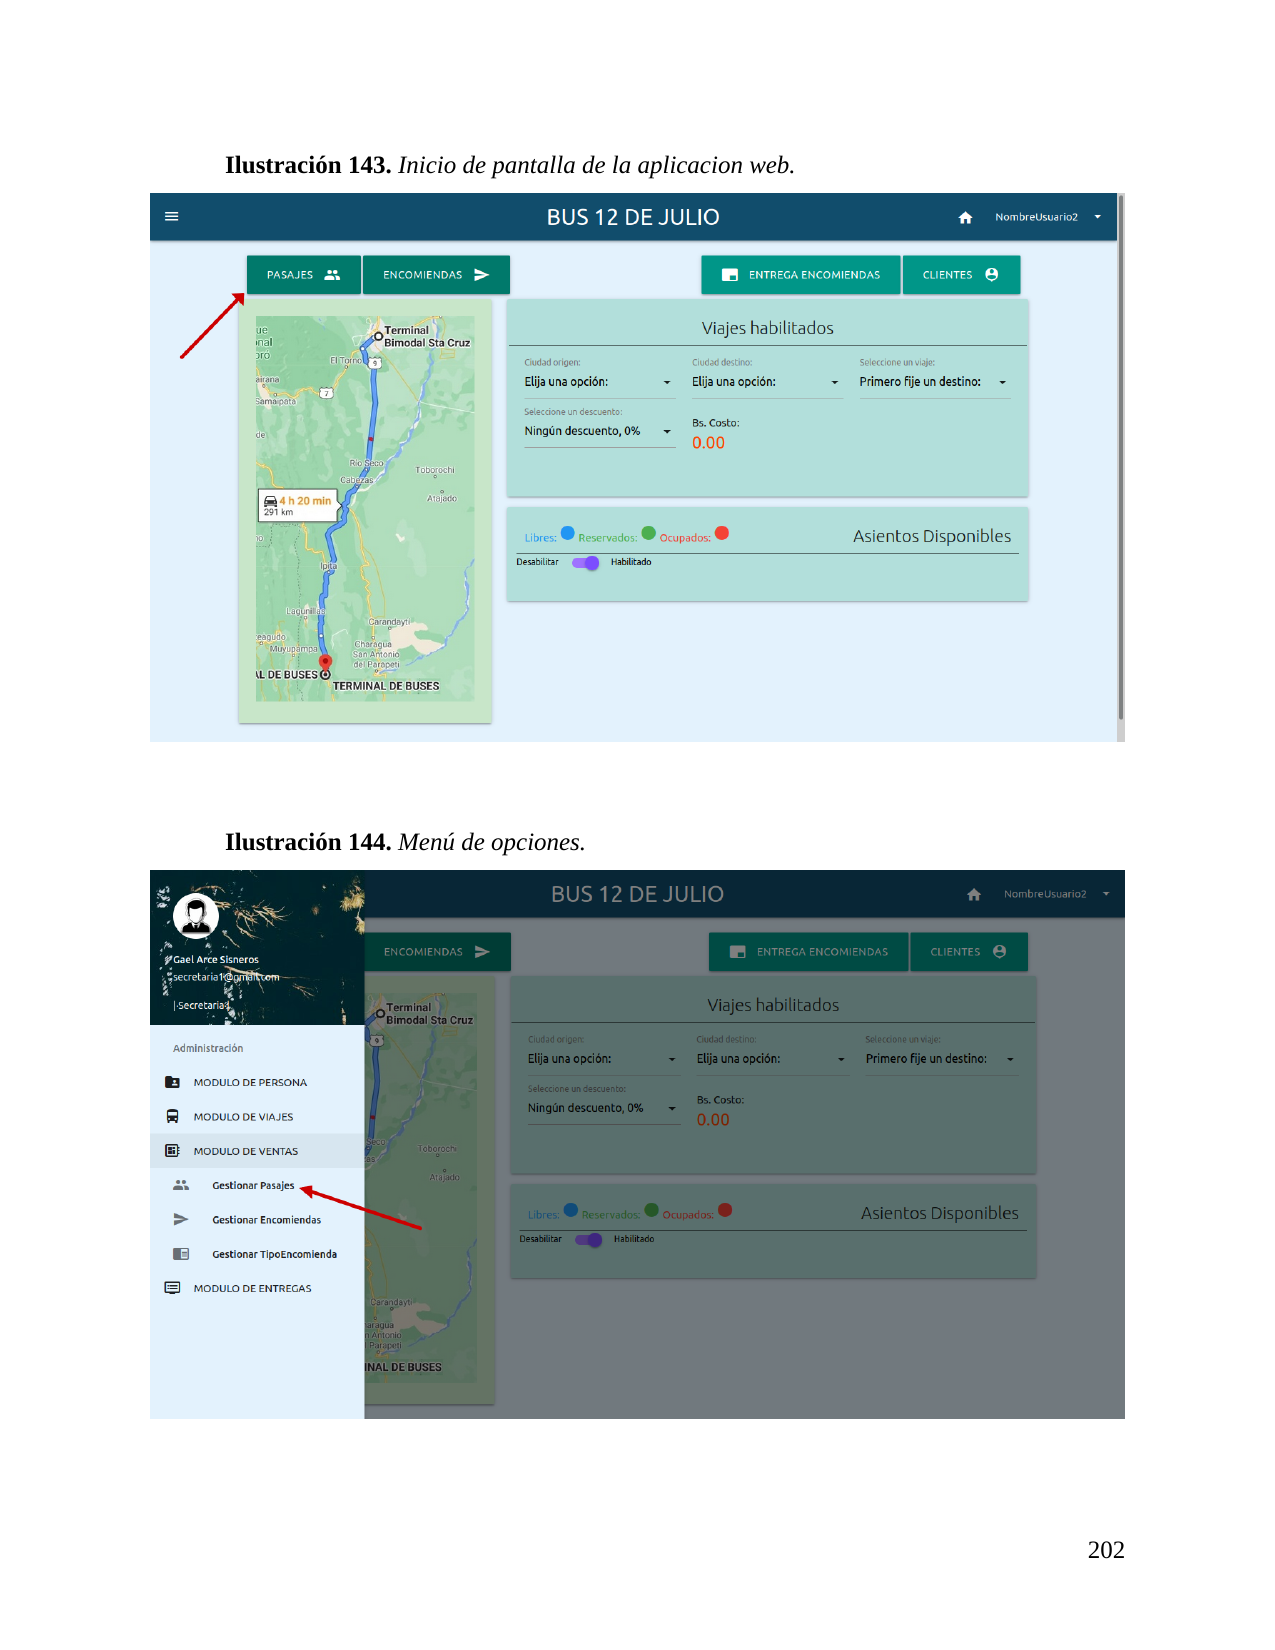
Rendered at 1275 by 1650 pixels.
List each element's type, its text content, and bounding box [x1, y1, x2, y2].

picture [150, 870, 1125, 1419]
text Ilustración 143. Inicio de pantalla de la aplicacion web. [150, 150, 1125, 179]
picture [150, 193, 1125, 742]
text Ilustración 144. Menú de opciones. [150, 827, 1125, 856]
